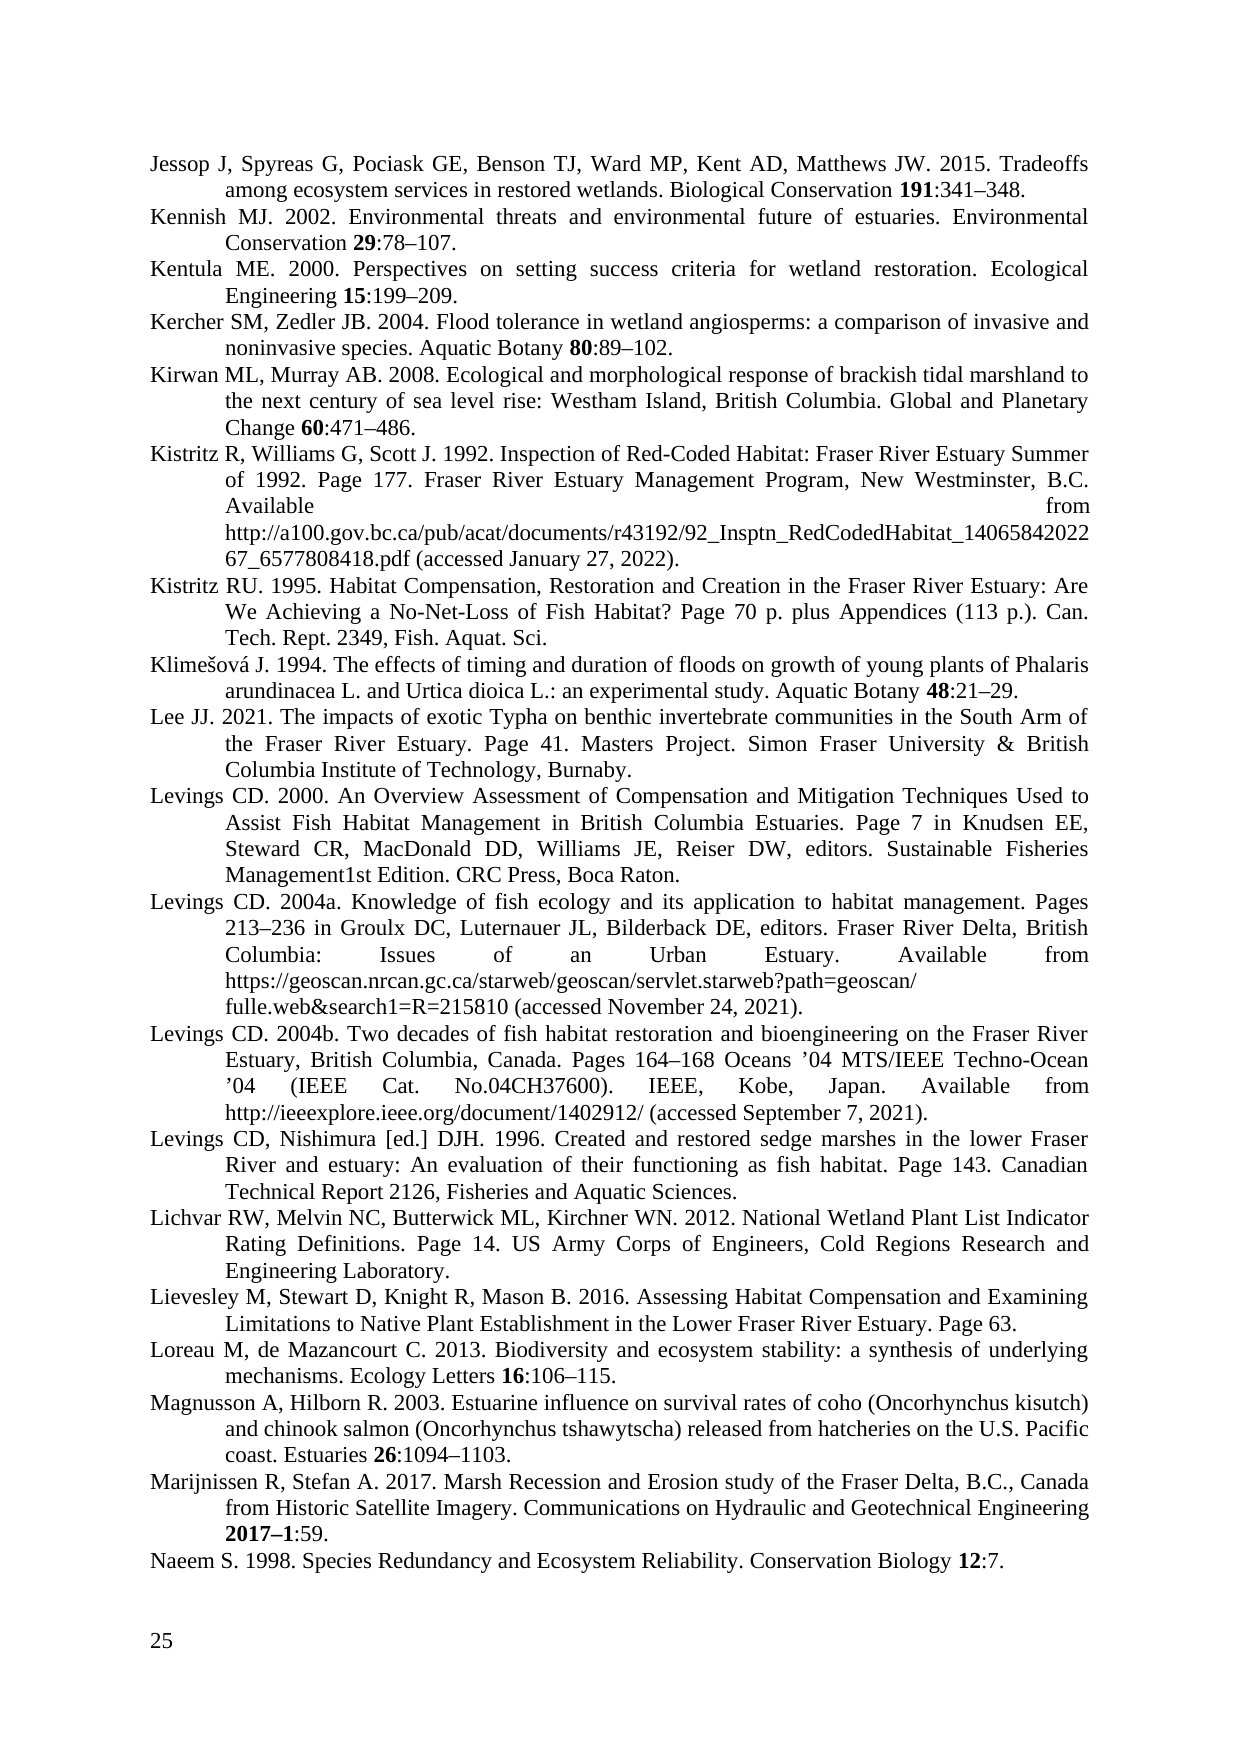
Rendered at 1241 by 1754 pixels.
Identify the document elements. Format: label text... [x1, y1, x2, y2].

text Levings CD. 2000. An Overview Assessment of Compensation and Mitigation Techniques Used to Assist Fish Habitat Management in British Columbia Estuaries. Page 7 in Knudsen EE, Steward CR, MacDonald DD, Williams JE, Reiser DW, editors. Sustainable Fisheries Management1st Edition. CRC Press, Boca Raton. [150, 782, 1090, 888]
text Kistritz RU. 1995. Habitat Compensation, Restoration and Creation in the Fraser River Estuary: Are We Achieving a No-Net-Loss of Fish Habitat? Page 70 p. plus Appendices (113 p.). Can. Tech. Rept. 2349, Fish. Aquat. Sci. [150, 572, 1090, 651]
text Naeem S. 1998. Species Redundancy and Ecosystem Reliability. Conservation Biology 12:7. [150, 1547, 1090, 1573]
text Levings CD. 2004b. Two decades of fish habitat restoration and bioengineering on the Fraser River Estuary, British Columbia, Canada. Pages 164–168 Oceans ’04 MTS/IEEE Techno-Ocean ’04 (IEEE Cat. No.04CH37600). IEEE, Kobe, Japan. Available from http://ieeexplore.ieee.org/document/1402912/ (accessed September 7, 2021). [150, 1020, 1090, 1125]
text Klimešová J. 1994. The effects of timing and duration of floods on growth of young plants of Phalaris arundinacea L. and Urtica dioica L.: an experimental study. Aquatic Botany 48:21–29. [150, 651, 1090, 703]
text Levings CD. 2004a. Knowledge of fish ecology and its application to habitat management. Pages 213–236 in Groulx DC, Luternauer JL, Bilderback DE, editors. Fraser River Delta, British Columbia: Issues of an Urban Estuary. Available from https://geoscan.nrcan.gc.ca/starweb/geoscan/servlet.starweb?path=geoscan/fulle.web&search1=R=215810 (accessed November 24, 2021). [150, 888, 1090, 1020]
text Kistritz R, Williams G, Scott J. 1992. Inspection of Red-Coded Habitat: Fraser River Estuary Summer of 1992. Page 177. Fraser River Estuary Management Program, New Westminster, B.C. Available from http://a100.gov.bc.ca/pub/acat/documents/r43192/92_Insptn_RedCodedHabitat_1406584202267_6577808418.pdf (accessed January 27, 2022). [150, 440, 1090, 572]
text Jessop J, Spyreas G, Pociask GE, Benson TJ, Ward MP, Kent AD, Matthews JW. 2015. Tradeoffs among ecosystem services in restored wetlands. Biological Conservation 191:341–348. [150, 150, 1090, 203]
text Loreau M, de Mazancourt C. 2013. Biodiversity and ecosystem stability: a synthesis of underlying mechanisms. Ecology Letters 16:106–115. [150, 1336, 1090, 1389]
text Kercher SM, Zedler JB. 2004. Flood tolerance in wetland angiosperms: a comparison of invasive and noninvasive species. Aquatic Botany 80:89–102. [150, 308, 1090, 361]
text Marijnissen R, Stefan A. 2017. Marsh Recession and Erosion study of the Fraser Delta, B.C., Canada from Historic Satellite Imagery. Communications on Hydraulic and Geotechnical Engineering 2017–1:59. [150, 1468, 1090, 1547]
text Lievesley M, Stewart D, Knight R, Mason B. 2016. Assessing Habitat Compensation and Examining Limitations to Native Plant Establishment in the Lower Fraser River Estuary. Page 63. [150, 1283, 1090, 1336]
text Kennish MJ. 2002. Environmental threats and environmental future of estuaries. Environmental Conservation 29:78–107. [150, 203, 1090, 255]
text Kentula ME. 2000. Perspectives on setting success criteria for wetland restoration. Ecological Engineering 15:199–209. [150, 255, 1090, 308]
text Levings CD, Nishimura [ed.] DJH. 1996. Created and restored sedge marshes in the lower Fraser River and estuary: An evaluation of their functioning as fish habitat. Page 143. Canadian Technical Report 2126, Fisheries and Aquatic Sciences. [150, 1125, 1090, 1204]
text Magnusson A, Hilborn R. 2003. Estuarine influence on survival rates of coho (Oncorhynchus kisutch) and chinook salmon (Oncorhynchus tshawytscha) released from hatcheries on the U.S. Pacific coast. Estuaries 26:1094–1103. [150, 1389, 1090, 1468]
text Lichvar RW, Melvin NC, Butterwick ML, Kirchner WN. 2012. National Wetland Plant List Indicator Rating Definitions. Page 14. US Army Corps of Engineers, Cold Regions Research and Engineering Laboratory. [150, 1204, 1090, 1283]
text Kirwan ML, Murray AB. 2008. Ecological and morphological response of brackish tidal marshland to the next century of sea level rise: Westham Island, British Columbia. Global and Planetary Change 60:471–486. [150, 361, 1090, 440]
text Lee JJ. 2021. The impacts of exotic Typha on benthic invertebrate communities in the South Arm of the Fraser River Estuary. Page 41. Masters Project. Simon Fraser University & British Columbia Institute of Technology, Burnaby. [150, 703, 1090, 782]
